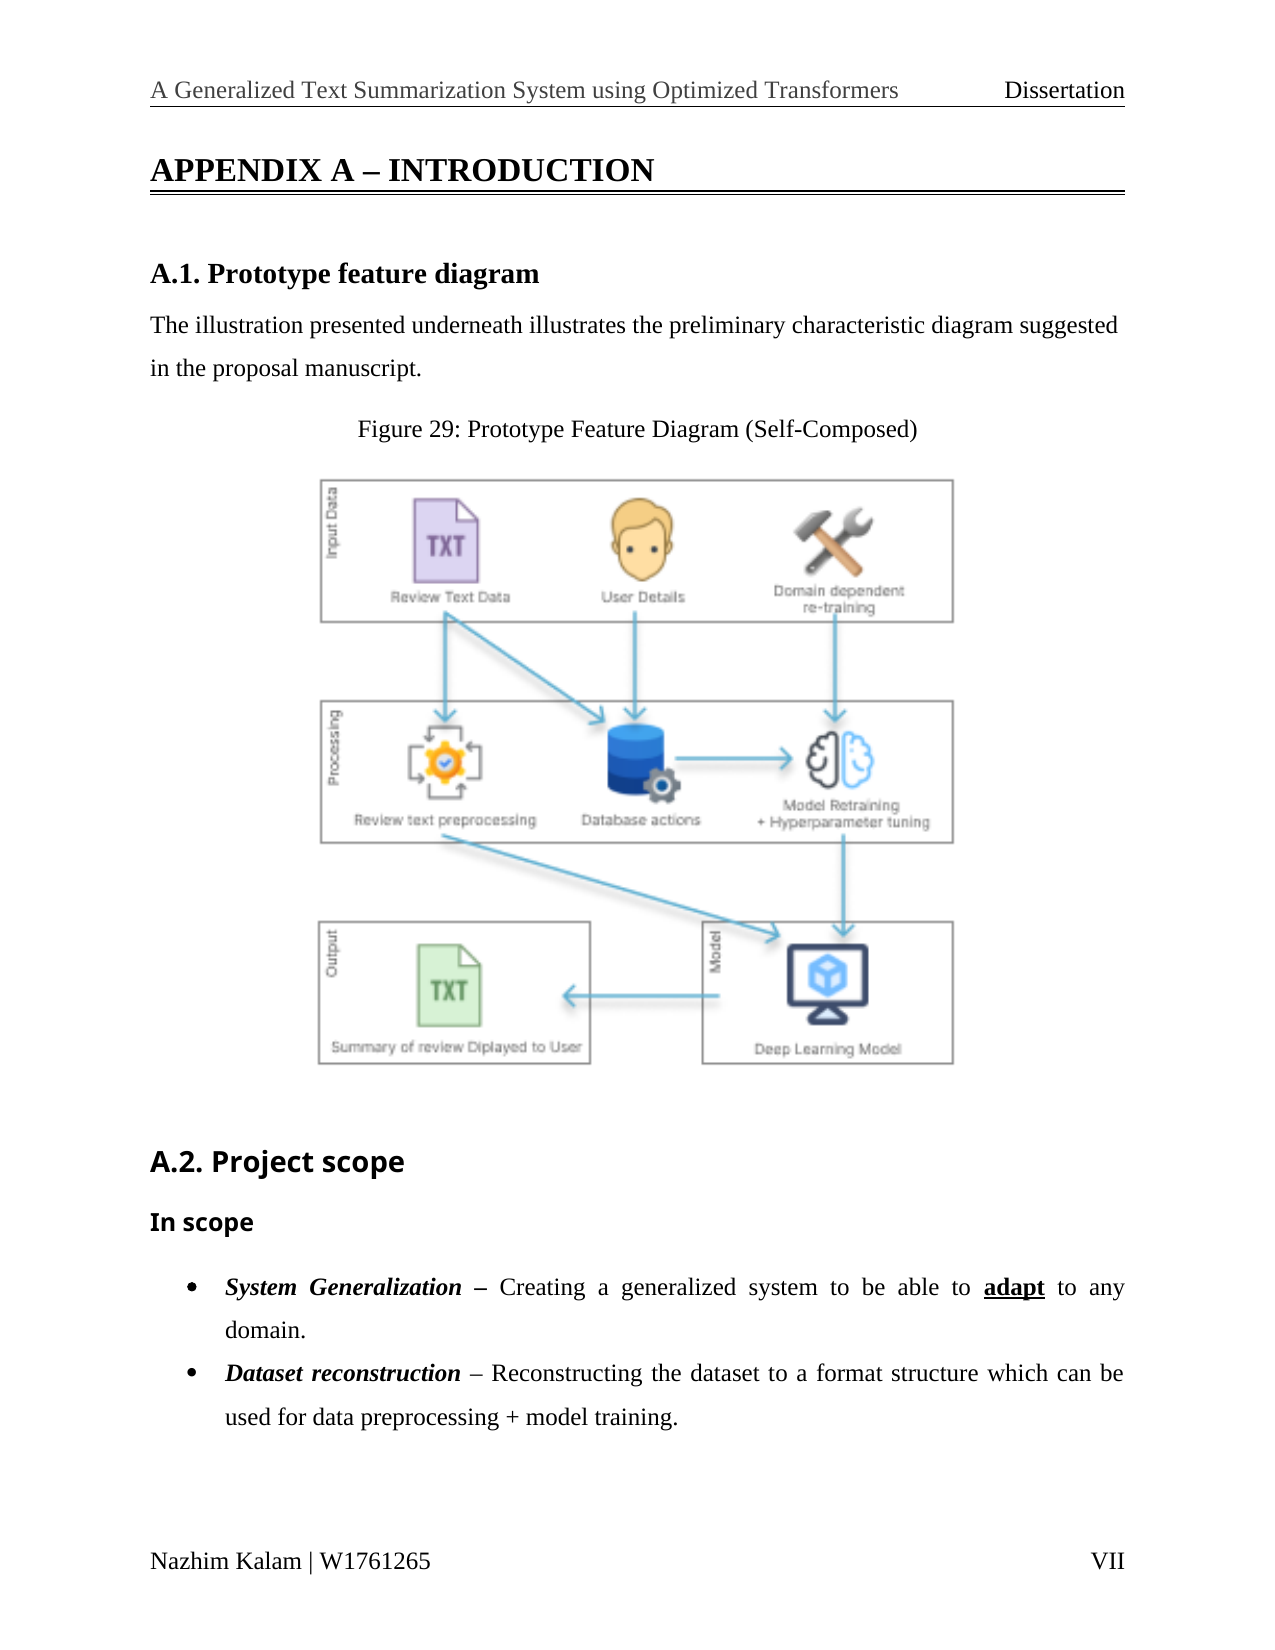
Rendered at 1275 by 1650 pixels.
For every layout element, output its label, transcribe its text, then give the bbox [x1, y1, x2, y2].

picture [306, 459, 969, 1086]
text Figure 29: Prototype Feature Diagram (Self-Composed) [150, 414, 1125, 442]
subtitle APPENDIX A – INTRODUCTION [150, 150, 1125, 190]
text The illustration presented underneath illustrates the preliminary characteristic diagram suggested in the proposal manuscript. [150, 310, 1125, 383]
subtitle A.1. Prototype feature diagram [150, 256, 1125, 289]
text In scope [150, 1204, 1125, 1239]
subtitle A.2. Project scope [150, 1141, 1125, 1181]
list Dataset reconstruction – Reconstructing the dataset to a format structure which can be used for data preprocessing + model training. [187, 1358, 1125, 1430]
list System Generalization – Creating a generalized system to be able to adapt to any domain. [187, 1272, 1125, 1344]
